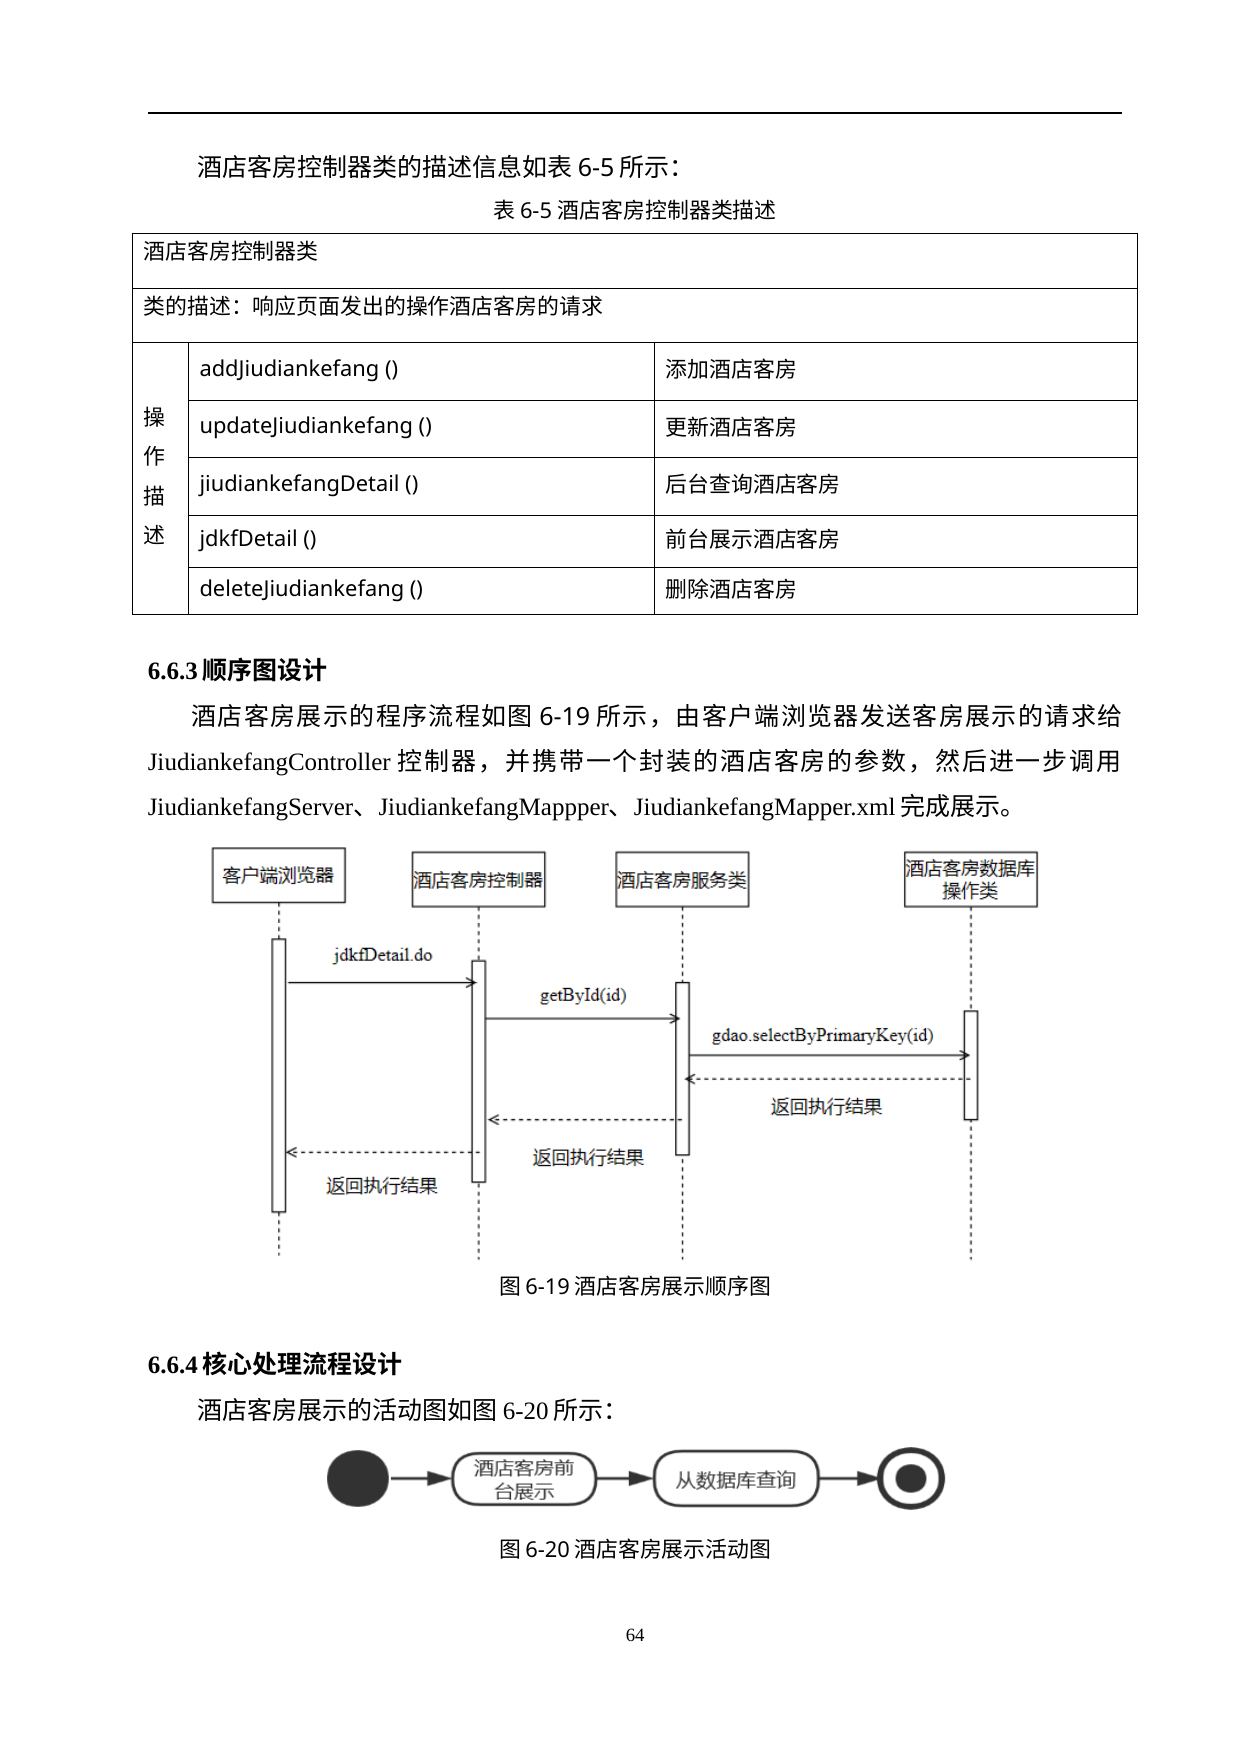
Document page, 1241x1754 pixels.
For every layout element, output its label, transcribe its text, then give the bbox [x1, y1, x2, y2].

table_cell jdkfDetail () [189, 516, 654, 567]
table_cell addJiudiankefang () [189, 343, 654, 400]
text 酒店客房展示的活动图如图6-20所示： [148, 1390, 1122, 1427]
subtitle 6.6.3顺序图设计 [148, 651, 1122, 687]
text 表6-5 酒店客房控制器类描述 [148, 193, 1122, 225]
picture [316, 1435, 954, 1525]
text 酒店客房控制器类的描述信息如表6-5所示： [148, 148, 1122, 184]
table_cell 前台展示酒店客房 [655, 516, 1137, 567]
text 酒店客房展示的程序流程如图6-19所示，由客户端浏览器发送客房展示的请求给JiudiankefangController控制器，并携带一个封装的酒店客房的参数，然后进一步调用JiudiankefangServer、JiudiankefangMappper、JiudiankefangMapper.xml完成展示。 [148, 696, 1122, 823]
table_cell jiudiankefangDetail () [189, 458, 654, 514]
text 图6-19酒店客房展示顺序图 [148, 1269, 1122, 1301]
picture [192, 831, 1078, 1263]
table_cell 删除酒店客房 [655, 568, 1137, 614]
subtitle 6.6.4核心处理流程设计 [148, 1345, 1122, 1381]
table_cell 类的描述：响应页面发出的操作酒店客房的请求 [133, 289, 1137, 342]
table_cell updateJiudiankefang () [189, 401, 654, 457]
table_cell 操作描述 [133, 343, 188, 614]
table_header 酒店客房控制器类 [133, 234, 1137, 288]
table_cell 后台查询酒店客房 [655, 458, 1137, 514]
table_cell 添加酒店客房 [655, 343, 1137, 400]
text 图6-20酒店客房展示活动图 [148, 1532, 1122, 1563]
table_cell 更新酒店客房 [655, 401, 1137, 457]
table_cell deleteJiudiankefang () [189, 568, 654, 614]
